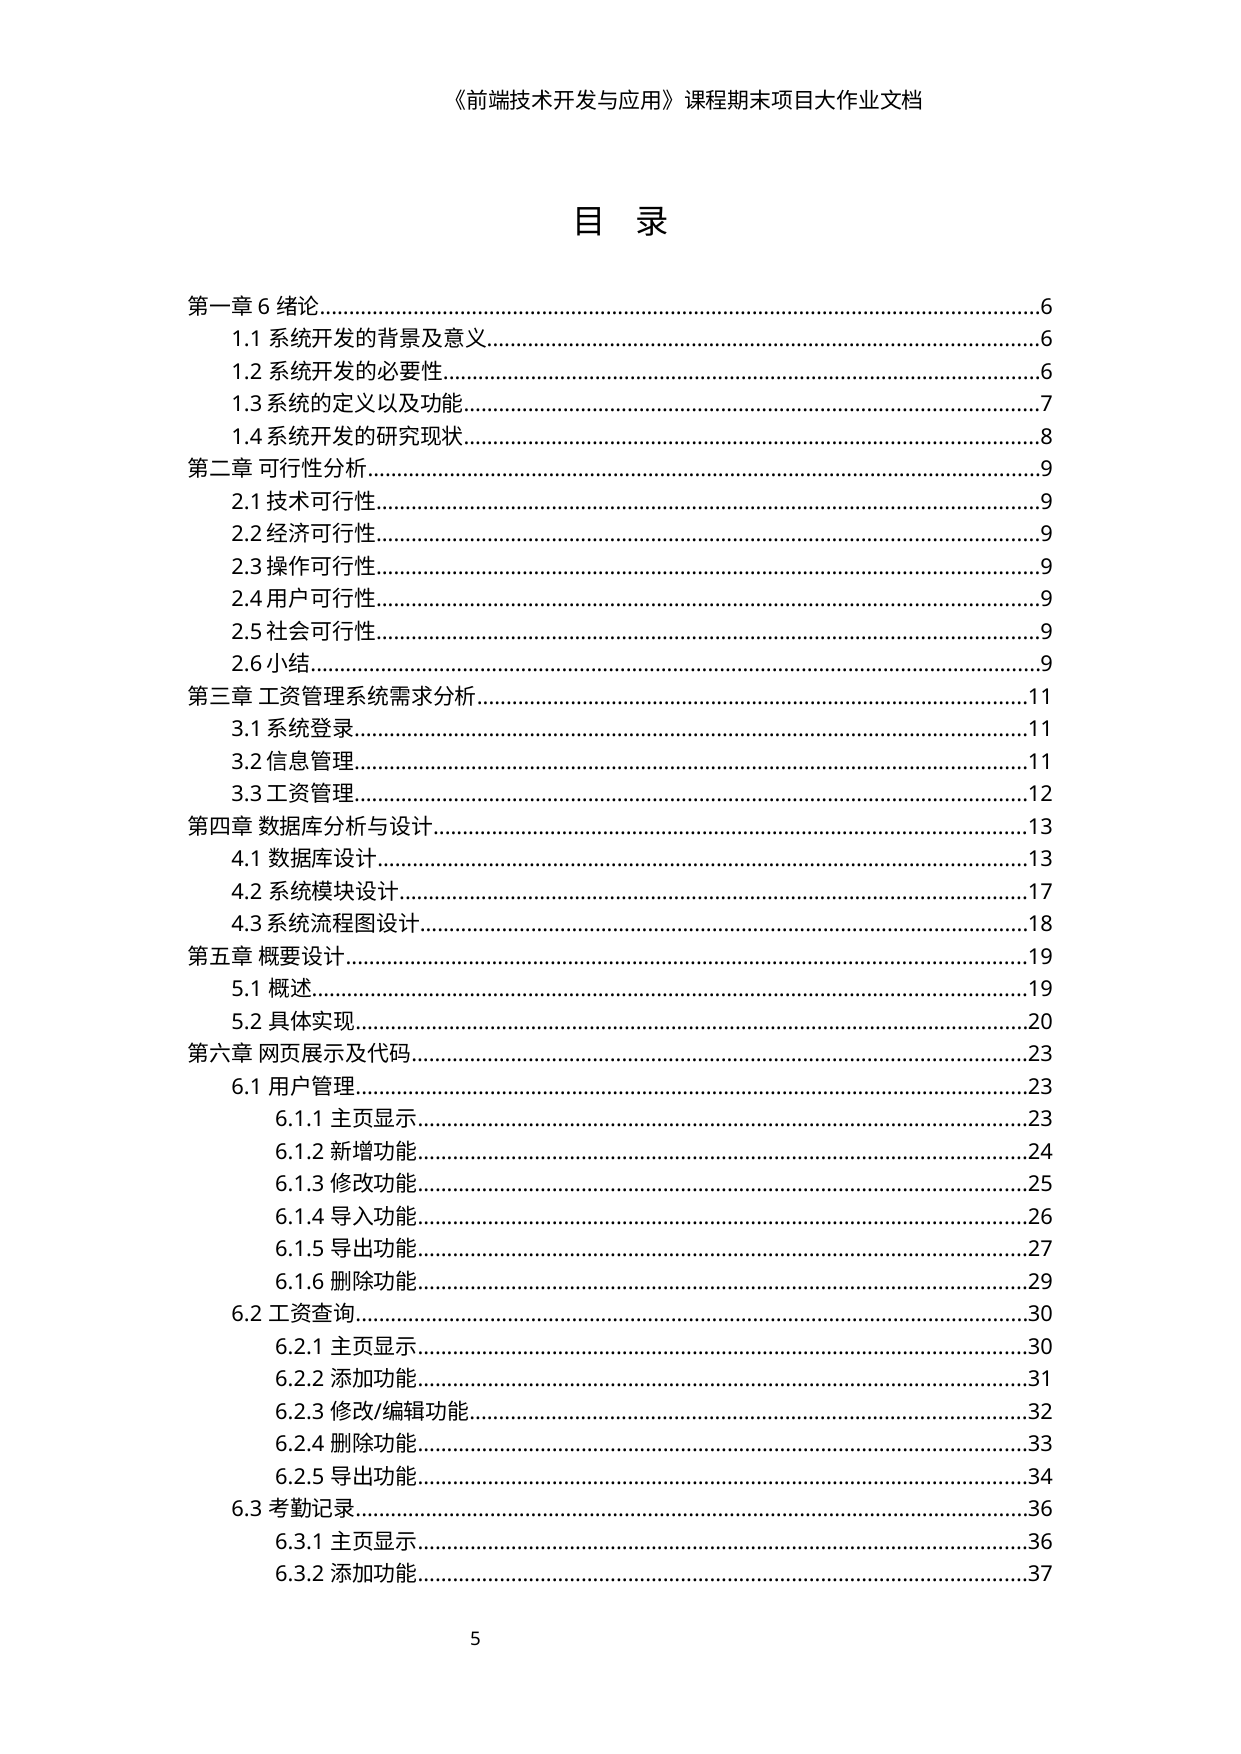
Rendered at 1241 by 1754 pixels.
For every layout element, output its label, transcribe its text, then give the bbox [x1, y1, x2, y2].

text 6.3.2 添加功能 37 [275, 1556, 1053, 1588]
text 6.2.3 修改/编辑功能 32 [275, 1393, 1053, 1426]
text 1.1 系统开发的背景及意义 6 [231, 321, 1053, 353]
text 3.2信息管理 11 [231, 743, 1053, 776]
text 第六章 网页展示及代码 23 [187, 1036, 1053, 1068]
text 6.3.1 主页显示 36 [275, 1523, 1053, 1556]
text 3.1系统登录 11 [231, 711, 1053, 743]
text 2.3操作可行性 9 [231, 548, 1053, 581]
text 4.1 数据库设计 13 [231, 841, 1053, 873]
text 2.5社会可行性 9 [231, 613, 1053, 646]
text 6.1.4 导入功能 26 [275, 1198, 1053, 1231]
text 5.2 具体实现 20 [231, 1003, 1053, 1036]
text 6.2.4 删除功能 33 [275, 1426, 1053, 1458]
text 6.2.5 导出功能 34 [275, 1458, 1053, 1491]
text 2.6小结 9 [231, 646, 1053, 678]
text 第五章 概要设计 19 [187, 938, 1053, 971]
text 6.2 工资查询 30 [355, 1296, 1053, 1328]
text 6.1.2 新增功能 24 [275, 1133, 1053, 1166]
text 第四章 数据库分析与设计 13 [187, 808, 1053, 841]
text 第二章 可行性分析 9 [187, 451, 1053, 483]
text 3.3工资管理 12 [231, 776, 1053, 808]
text 4.2 系统模块设计 17 [231, 873, 1053, 906]
text 1.3系统的定义以及功能 7 [231, 386, 1053, 418]
text 6.1.3 修改功能 25 [275, 1166, 1053, 1198]
text 2.4用户可行性 9 [231, 581, 1053, 613]
text 目 录 [187, 187, 1053, 252]
text 2.1技术可行性 9 [231, 483, 1053, 516]
text 6.2.1 主页显示 30 [275, 1328, 1053, 1361]
text 第三章 工资管理系统需求分析 11 [187, 678, 1053, 711]
text 6.1.6 删除功能 29 [275, 1263, 1053, 1296]
text 4.3系统流程图设计 18 [231, 906, 1053, 938]
text 6.1.5 导出功能 27 [275, 1231, 1053, 1263]
text 6.2.2 添加功能 31 [275, 1361, 1053, 1393]
text 6.1.1 主页显示 23 [275, 1101, 1053, 1133]
text 1.4系统开发的研究现状 8 [231, 418, 1053, 451]
text 1.2 系统开发的必要性 6 [231, 353, 1053, 386]
text 5.1 概述 19 [231, 971, 1053, 1003]
text 6.3 考勤记录 36 [355, 1491, 1053, 1523]
text 6.1 用户管理 23 [231, 1068, 1053, 1101]
text 第一章6 绪论 6 [187, 288, 1053, 321]
text 2.2经济可行性 9 [231, 516, 1053, 548]
